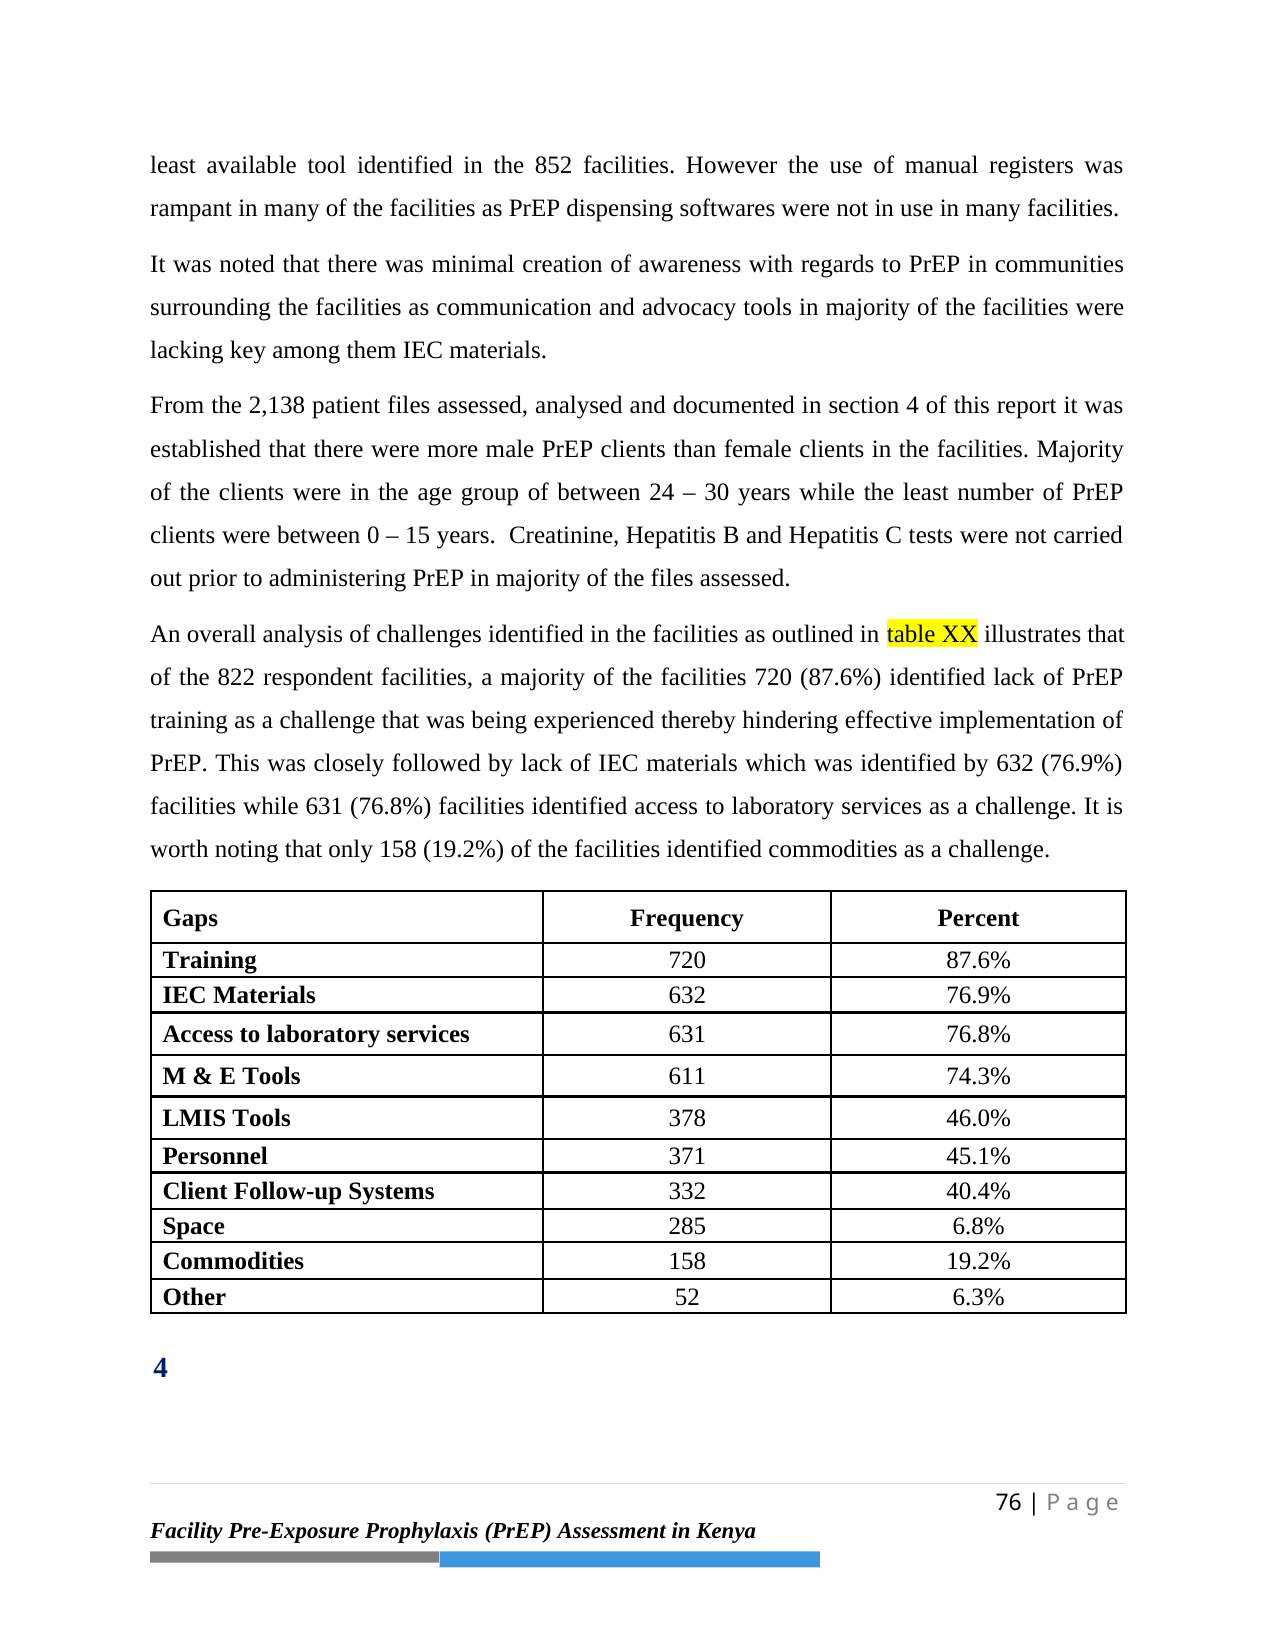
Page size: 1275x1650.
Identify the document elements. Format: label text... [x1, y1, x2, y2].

table_cell M & E Tools [152, 1056, 542, 1095]
text It was noted that there was minimal creation of awareness with regards to PrEP in communities surrounding the facilities as communication and advocacy tools in majority of the facilities were lacking key among them IEC materials. [150, 249, 1125, 364]
table_cell Personnel [152, 1140, 542, 1171]
table_cell Commodities [152, 1243, 542, 1278]
table_cell IEC Materials [152, 978, 542, 1011]
table_header Percent [832, 892, 1125, 942]
table_cell Access to laboratory services [152, 1014, 542, 1054]
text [150, 150, 1125, 222]
table_cell 720 [544, 944, 830, 976]
table_cell 371 [544, 1140, 830, 1171]
table_cell 76.9% [832, 978, 1125, 1011]
table_cell 285 [544, 1210, 830, 1241]
table_cell 87.6% [832, 944, 1125, 976]
table_header Frequency [544, 892, 830, 942]
table_cell Training [152, 944, 542, 976]
table_cell 631 [544, 1014, 830, 1054]
table_cell 611 [544, 1056, 830, 1095]
text An overall analysis of challenges identified in the facilities as outlined in table XX illustrates that of the 822 respondent facilities, a majority of the facilities 720 (87.6%) identified lack of PrEP training as a challenge that was being experienced thereby hindering effective implementation of PrEP. This was closely followed by lack of IEC materials which was identified by 632 (76.9%) facilities while 631 (76.8%) facilities identified access to laboratory services as a challenge. It is worth noting that only 158 (19.2%) of the facilities identified commodities as a challenge. [150, 619, 1125, 863]
table_cell 52 [544, 1280, 830, 1312]
table_cell 632 [544, 978, 830, 1011]
table_cell 46.0% [832, 1098, 1125, 1138]
table_cell 6.8% [832, 1210, 1125, 1241]
table_header Gaps [152, 892, 542, 942]
table_cell 158 [544, 1243, 830, 1278]
table_cell 45.1% [832, 1140, 1125, 1171]
table_cell 6.3% [832, 1280, 1125, 1312]
table_cell 332 [544, 1174, 830, 1207]
table_cell 40.4% [832, 1174, 1125, 1207]
table_cell 19.2% [832, 1243, 1125, 1278]
table_cell Other [152, 1280, 542, 1312]
text From the 2,138 patient files assessed, analysed and documented in section 4 of this report it was established that there were more male PrEP clients than female clients in the facilities. Majority of the clients were in the age group of between 24 – 30 years while the least number of PrEP clients were between 0 – 15 years. Creatinine, Hepatitis B and Hepatitis C tests were not carried out prior to administering PrEP in majority of the files assessed. [150, 391, 1125, 592]
table_cell LMIS Tools [152, 1098, 542, 1138]
table_cell Space [152, 1210, 542, 1241]
table_cell Client Follow-up Systems [152, 1174, 542, 1207]
table_cell 76.8% [832, 1014, 1125, 1054]
table_cell 74.3% [832, 1056, 1125, 1095]
table_cell 378 [544, 1098, 830, 1138]
